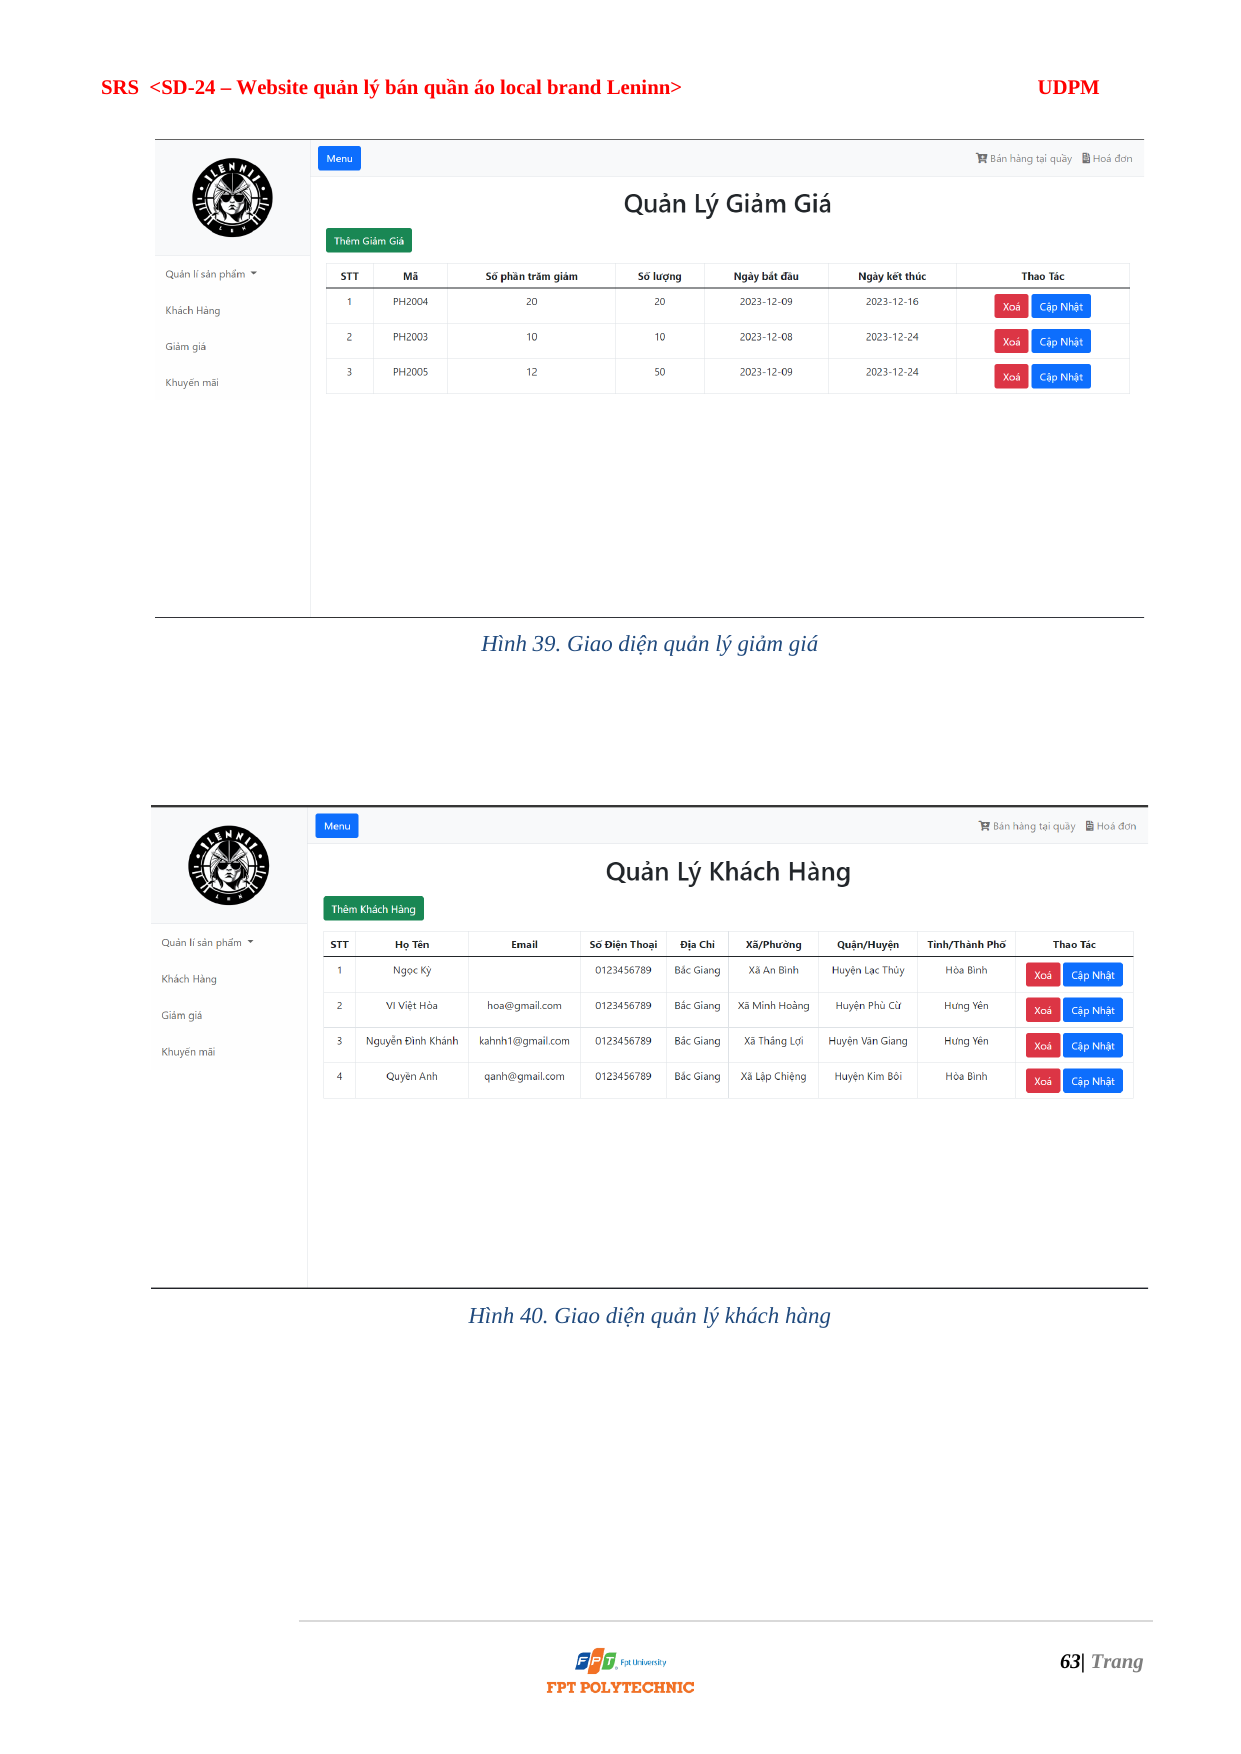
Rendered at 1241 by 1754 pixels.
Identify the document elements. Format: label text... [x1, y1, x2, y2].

picture [151, 805, 1149, 1289]
picture [155, 139, 1145, 618]
text Hình 40. Giao diện quản lý khách hàng [74, 1302, 1226, 1328]
text Hình 39. Giao diện quản lý giảm giá [74, 630, 1226, 657]
picture [546, 1647, 694, 1702]
